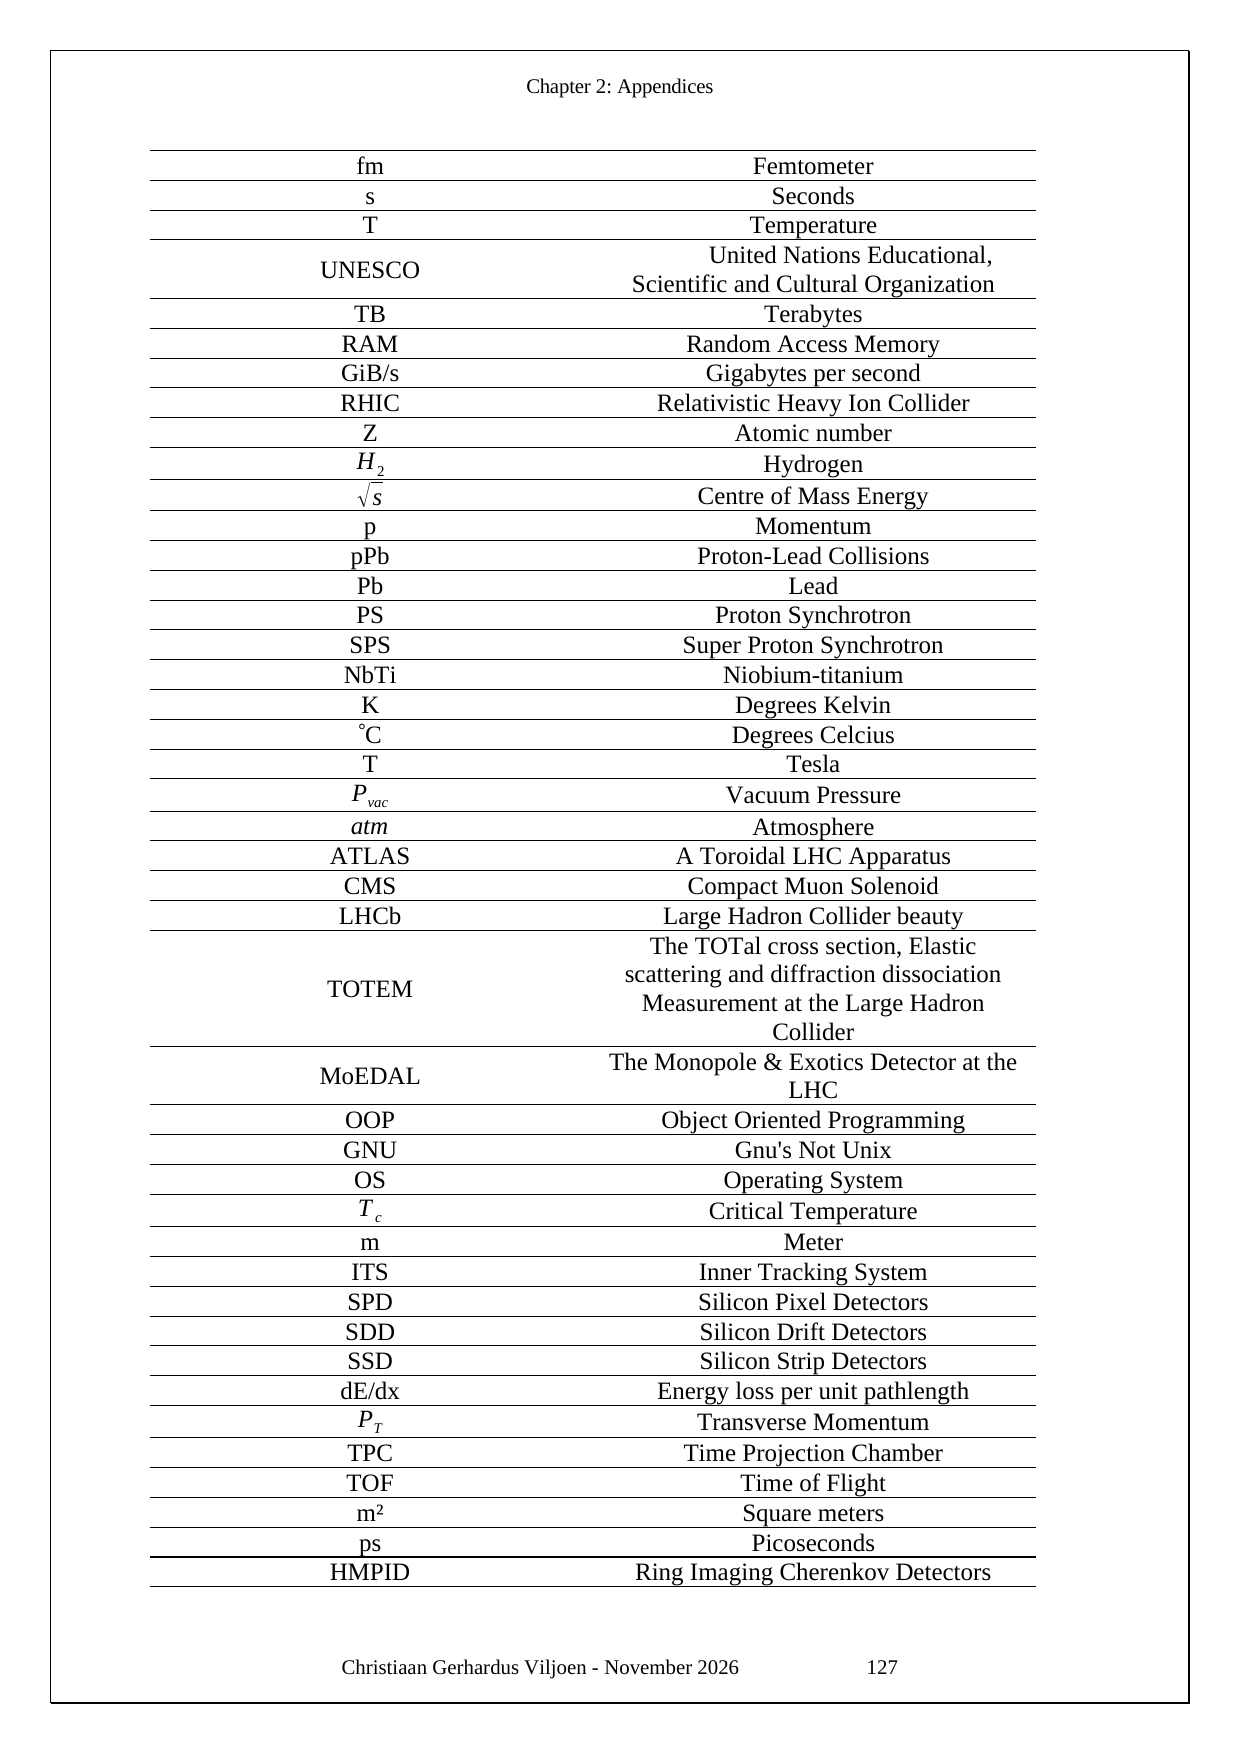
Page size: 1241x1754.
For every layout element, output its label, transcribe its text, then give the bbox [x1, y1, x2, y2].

table_cell Operating System [590, 1165, 1036, 1194]
table_cell p [150, 511, 590, 540]
table_cell Relativistic Heavy Ion Collider [590, 388, 1036, 417]
table_cell Proton Synchrotron [590, 601, 1036, 629]
table_cell [150, 779, 590, 811]
table_cell Silicon Drift Detectors [590, 1317, 1036, 1345]
table_cell Energy loss per unit pathlength [590, 1376, 1036, 1405]
table_cell T [150, 211, 590, 239]
table_cell Critical Temperature [590, 1195, 1036, 1226]
table_cell Degrees Kelvin [590, 690, 1036, 719]
table_cell RAM [150, 329, 590, 357]
table_cell RHIC [150, 388, 590, 417]
table_cell [150, 480, 590, 510]
table_cell OOP [150, 1105, 590, 1134]
table_cell Gnu's Not Unix [590, 1135, 1036, 1164]
table_cell ATLAS [150, 841, 590, 870]
table_cell SPD [150, 1287, 590, 1316]
table_cell dE/dx [150, 1376, 590, 1405]
table_cell Seconds [590, 181, 1036, 209]
table_cell Proton-Lead Collisions [590, 541, 1036, 570]
table_cell Atomic number [590, 418, 1036, 447]
table_cell TOF [150, 1468, 590, 1497]
table_cell Time of Flight [590, 1468, 1036, 1497]
table_cell The Monopole & Exotics Detector at the LHC [590, 1047, 1036, 1104]
table_cell Silicon Pixel Detectors [590, 1287, 1036, 1316]
table_cell The TOTal cross section, Elastic scattering and diffraction dissociation Measurement at the Large Hadron Collider [590, 931, 1036, 1046]
table_cell Super Proton Synchrotron [590, 630, 1036, 659]
table_cell United Nations Educational, Scientific and Cultural Organization [590, 240, 1036, 298]
table_cell TOTEM [150, 931, 590, 1046]
table_cell UNESCO [150, 240, 590, 298]
table_cell ps [150, 1528, 590, 1556]
table_cell [150, 812, 590, 840]
table_cell Momentum [590, 511, 1036, 540]
table_cell fm [150, 151, 590, 180]
table_cell TPC [150, 1438, 590, 1467]
table_cell Inner Tracking System [590, 1257, 1036, 1286]
table_cell Terabytes [590, 299, 1036, 328]
table_cell A Toroidal LHC Apparatus [590, 841, 1036, 870]
table_cell [150, 448, 590, 479]
table_cell Ring Imaging Cherenkov Detectors [590, 1558, 1036, 1586]
table_cell CMS [150, 871, 590, 900]
table_cell Centre of Mass Energy [590, 480, 1036, 510]
table_cell [150, 1195, 590, 1226]
table_cell Picoseconds [590, 1528, 1036, 1556]
table_cell MoEDAL [150, 1047, 590, 1104]
table_cell Gigabytes per second [590, 359, 1036, 387]
table_cell Vacuum Pressure [590, 779, 1036, 811]
table_cell Silicon Strip Detectors [590, 1346, 1036, 1375]
table_cell Pb [150, 571, 590, 599]
table_cell Lead [590, 571, 1036, 599]
table_cell T [150, 750, 590, 778]
table_cell Degrees Celcius [590, 720, 1036, 748]
table_cell m [150, 1227, 590, 1256]
table_cell NbTi [150, 660, 590, 689]
table_cell Tesla [590, 750, 1036, 778]
table_cell TB [150, 299, 590, 328]
table_cell Square meters [590, 1498, 1036, 1527]
table_cell [150, 1406, 590, 1437]
table_cell Time Projection Chamber [590, 1438, 1036, 1467]
table_cell Object Oriented Programming [590, 1105, 1036, 1134]
table_cell Z [150, 418, 590, 447]
table_cell ITS [150, 1257, 590, 1286]
table_cell Hydrogen [590, 448, 1036, 479]
table_cell Atmosphere [590, 812, 1036, 840]
table_cell Transverse Momentum [590, 1406, 1036, 1437]
table_cell m² [150, 1498, 590, 1527]
table_cell pPb [150, 541, 590, 570]
table_cell Temperature [590, 211, 1036, 239]
table_cell HMPID [150, 1558, 590, 1586]
table_cell SPS [150, 630, 590, 659]
table_cell Random Access Memory [590, 329, 1036, 357]
table_cell Niobium-titanium [590, 660, 1036, 689]
table_cell Meter [590, 1227, 1036, 1256]
table_cell LHCb [150, 901, 590, 930]
table_cell C [150, 720, 590, 748]
table_cell Femtometer [590, 151, 1036, 180]
table_cell s [150, 181, 590, 209]
table_cell OS [150, 1165, 590, 1194]
table_cell SSD [150, 1346, 590, 1375]
table_cell GiB/s [150, 359, 590, 387]
table_cell PS [150, 601, 590, 629]
table_cell Compact Muon Solenoid [590, 871, 1036, 900]
table_cell GNU [150, 1135, 590, 1164]
table_cell Large Hadron Collider beauty [590, 901, 1036, 930]
table_cell SDD [150, 1317, 590, 1345]
table_cell K [150, 690, 590, 719]
